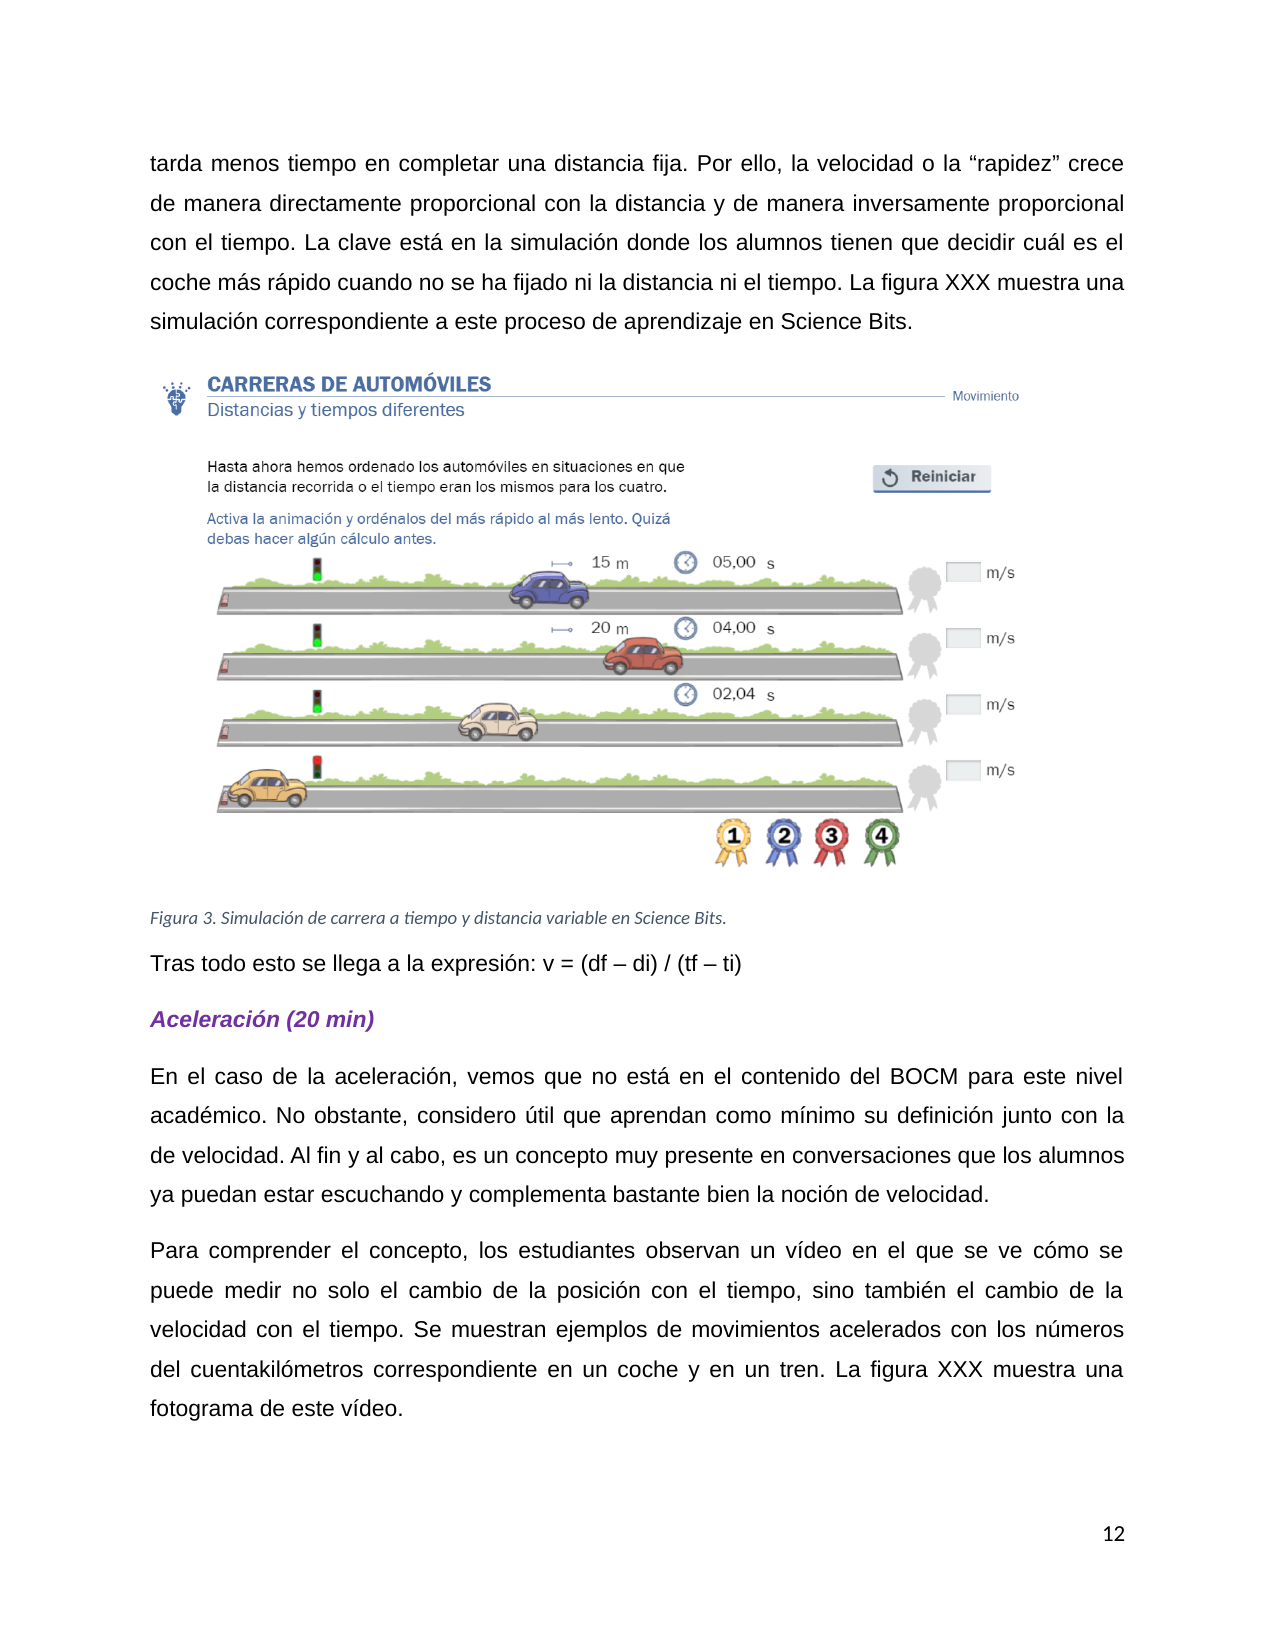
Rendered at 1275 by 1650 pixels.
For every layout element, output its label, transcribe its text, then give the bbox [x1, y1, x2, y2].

picture [150, 364, 1025, 876]
text En el caso de la aceleración, vemos que no está en el contenido del BOCM para este nivel académico. No obstante, considero útil que aprendan como mínimo su definición junto con la de velocidad. Al fin y al cabo, es un concepto muy presente en conversaciones que los alumnos ya puedan estar escuchando y complementa bastante bien la noción de velocidad. [150, 1063, 1125, 1207]
text Tras todo esto se llega a la expresión: v = (df – di) / (tf – ti) [150, 950, 1125, 977]
text Aceleración (20 min) [150, 1006, 1125, 1033]
text Figura 3. Simulación de carrera a tiempo y distancia variable en Science Bits. [150, 907, 1125, 929]
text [150, 150, 1125, 334]
text Para comprender el concepto, los estudiantes observan un vídeo en el que se ve cómo se puede medir no solo el cambio de la posición con el tiempo, sino también el cambio de la velocidad con el tiempo. Se muestran ejemplos de movimientos acelerados con los números del cuentakilómetros correspondiente en un coche y en un tren. La figura XXX muestra una fotograma de este vídeo. [150, 1237, 1125, 1421]
